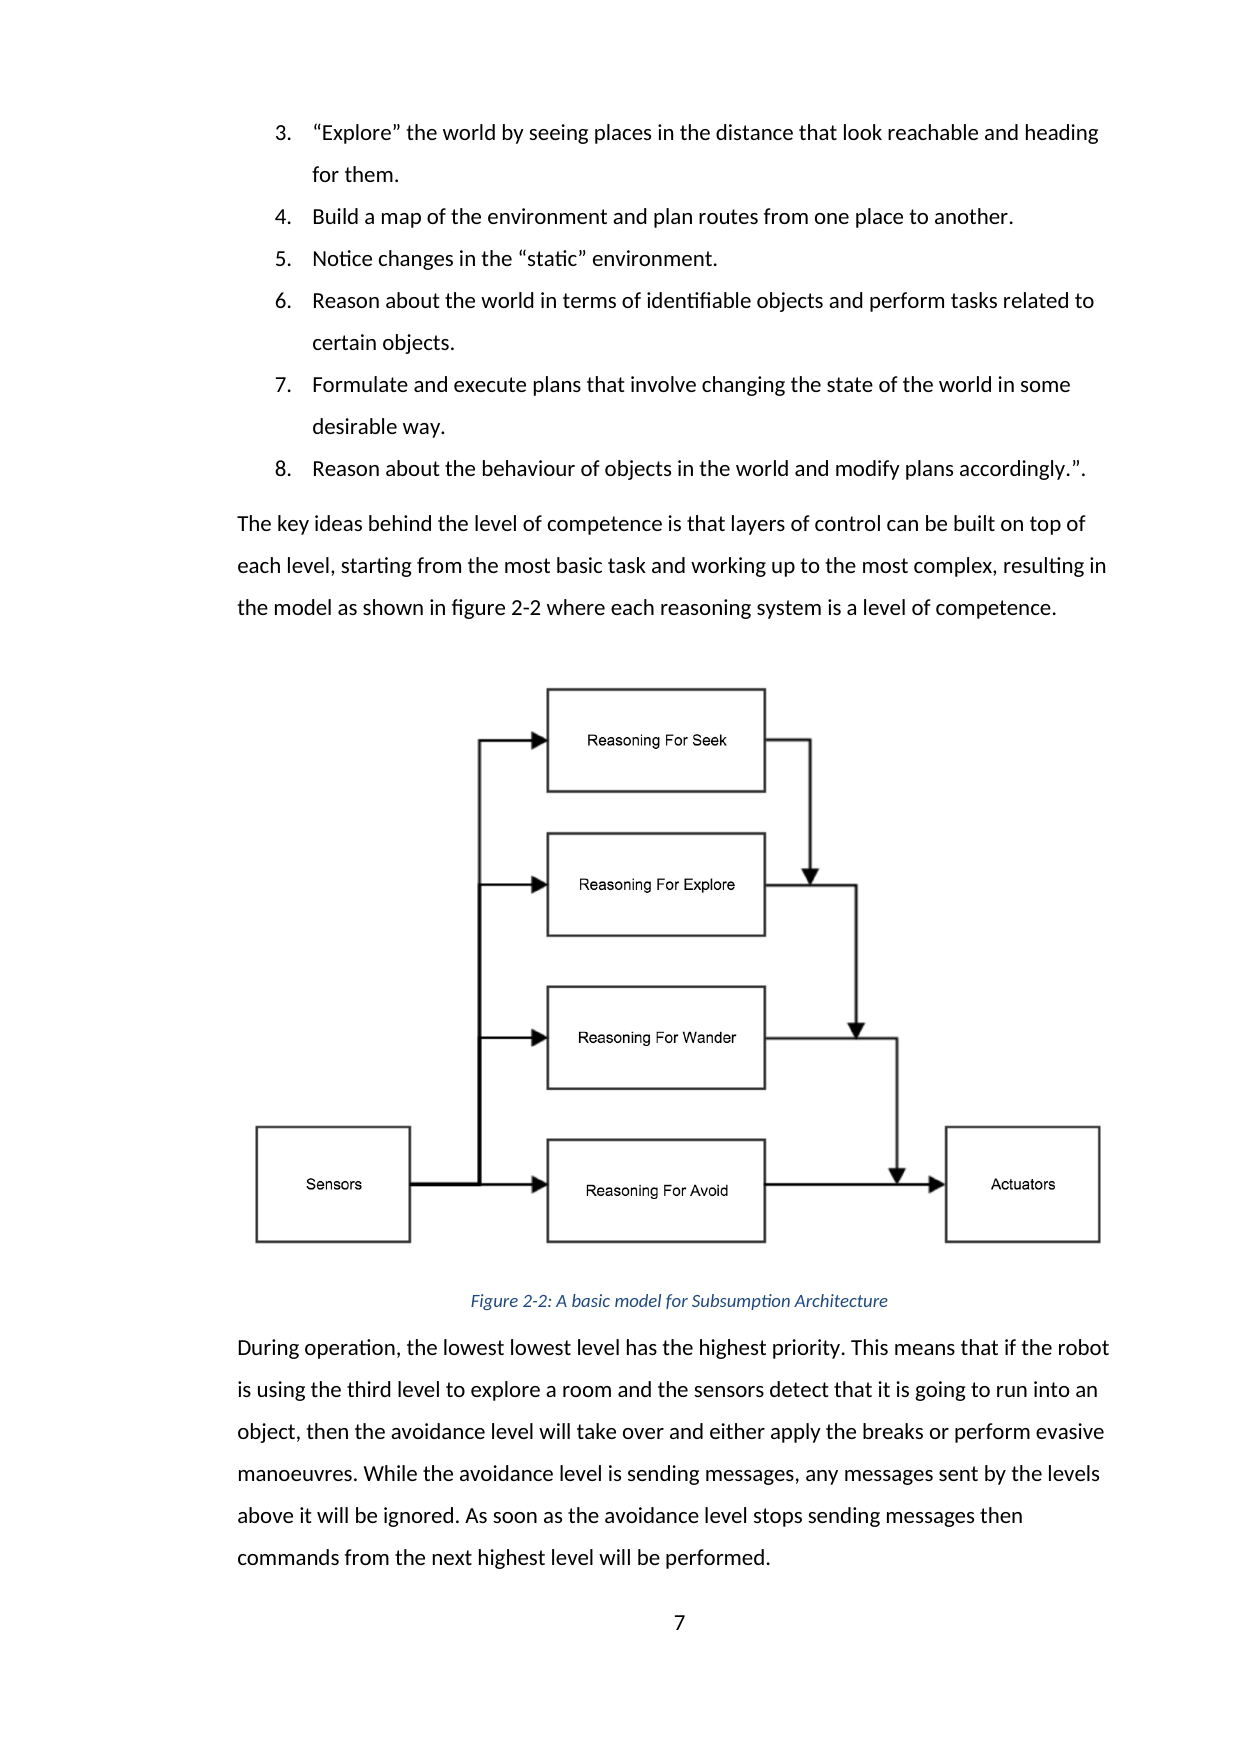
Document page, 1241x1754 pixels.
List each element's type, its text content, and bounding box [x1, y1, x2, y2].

list Reason about the behaviour of objects in the world and modify plans accordingly.”. [274, 454, 1122, 482]
picture [237, 647, 1122, 1276]
list Notice changes in the “static” environment. [274, 244, 1122, 272]
text During operation, the lowest lowest level has the highest priority. This means that if the robot is using the third level to explore a room and the sensors detect that it is going to run into an object, then the avoidance level will take over and either apply the breaks or perform evasive manoeuvres. While the avoidance level is sending messages, any messages sent by the levels above it will be ignored. As soon as the avoidance level stops sending messages then commands from the next highest level will be performed. [237, 1333, 1122, 1571]
text The key ideas behind the level of competence is that layers of control can be built on top of each level, starting from the most basic task and working up to the most complex, resulting in the model as shown in figure 2-2 where each reasoning system is a level of competence. [237, 509, 1122, 621]
list Formulate and execute plans that involve changing the state of the world in some desirable way. [274, 370, 1122, 440]
list “Explore” the world by seeing places in the distance that look reachable and heading for them. [274, 118, 1122, 188]
list Reason about the world in terms of identifiable objects and perform tasks related to certain objects. [274, 286, 1122, 356]
list Build a map of the environment and plan routes from one place to another. [274, 202, 1122, 231]
